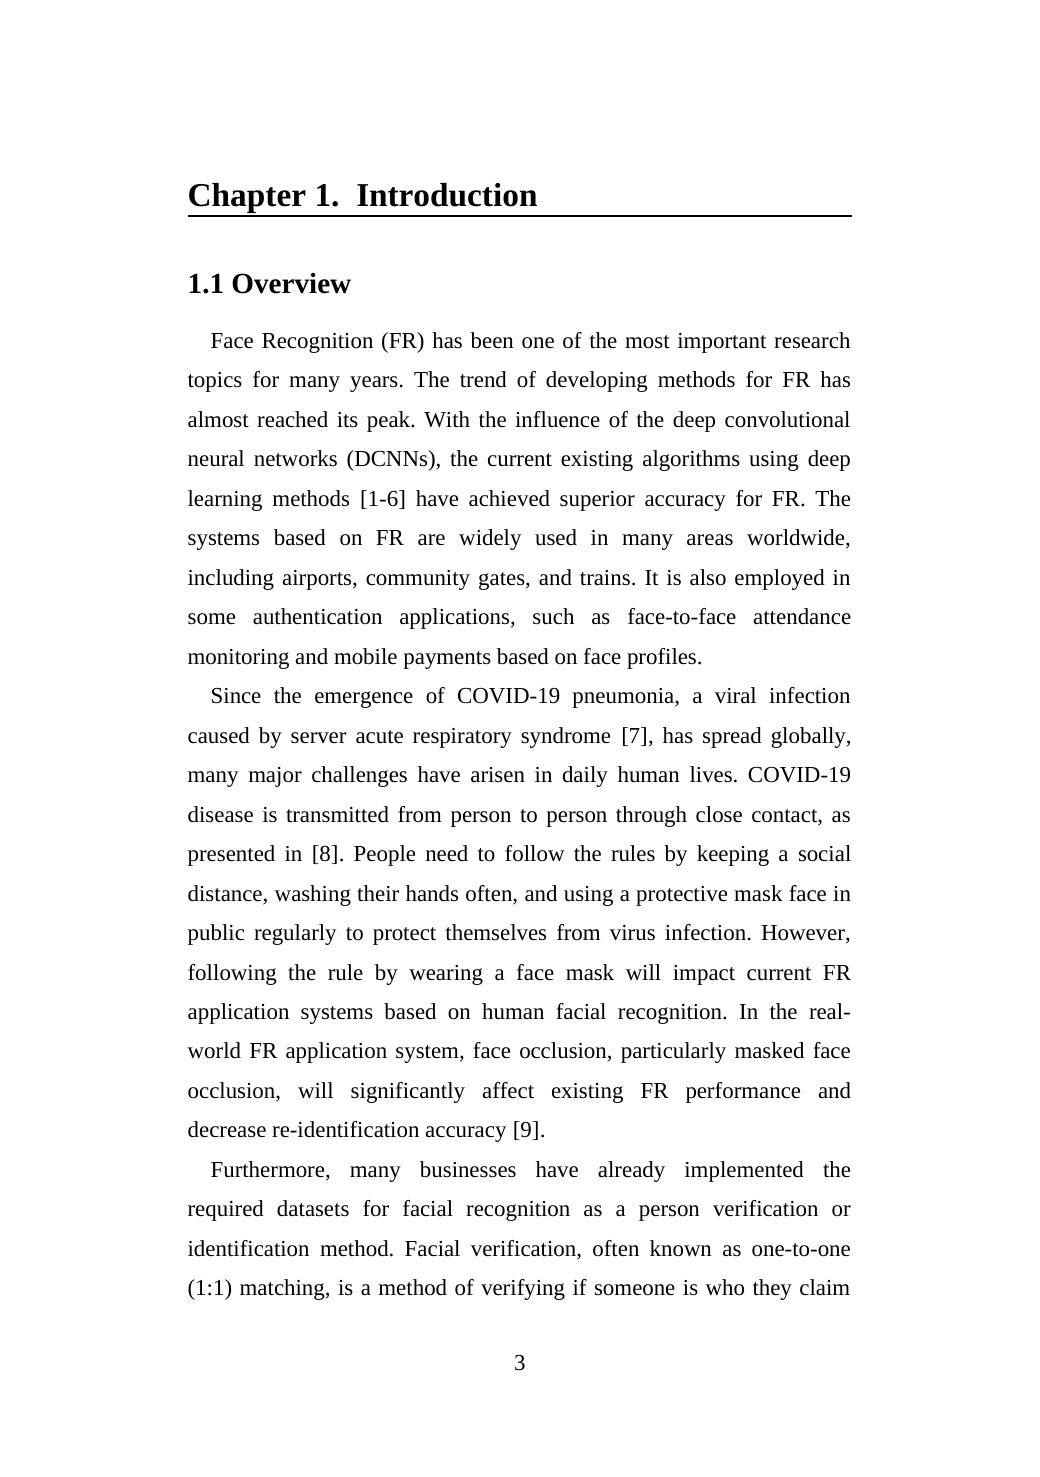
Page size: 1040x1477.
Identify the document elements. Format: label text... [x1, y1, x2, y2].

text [187, 1156, 852, 1301]
subtitle Introduction [187, 175, 852, 217]
text Since the emergence of COVID-19 pneumonia, a viral infection caused by server acute respiratory syndrome [7], has spread globally, many major challenges have arisen in daily human lives. COVID-19 disease is transmitted from person to person through close contact, as presented in [8]. People need to follow the rules by keeping a social distance, washing their hands often, and using a protective mask face in public regularly to protect themselves from virus infection. However, following the rule by wearing a face mask will impact current FR application systems based on human facial recognition. In the real-world FR application system, face occlusion, particularly masked face occlusion, will significantly affect existing FR performance and decrease re-identification accuracy [9]. [187, 682, 852, 1143]
text Face Recognition (FR) has been one of the most important research topics for many years. The trend of developing methods for FR has almost reached its peak. With the influence of the deep convolutional neural networks (DCNNs), the current existing algorithms using deep learning methods [1-6] have achieved superior accuracy for FR. The systems based on FR are widely used in many areas worldwide, including airports, community gates, and trains. It is also employed in some authentication applications, such as face-to-face attendance monitoring and mobile payments based on face profiles. [187, 327, 852, 669]
subtitle 1.1 Overview [187, 266, 852, 299]
